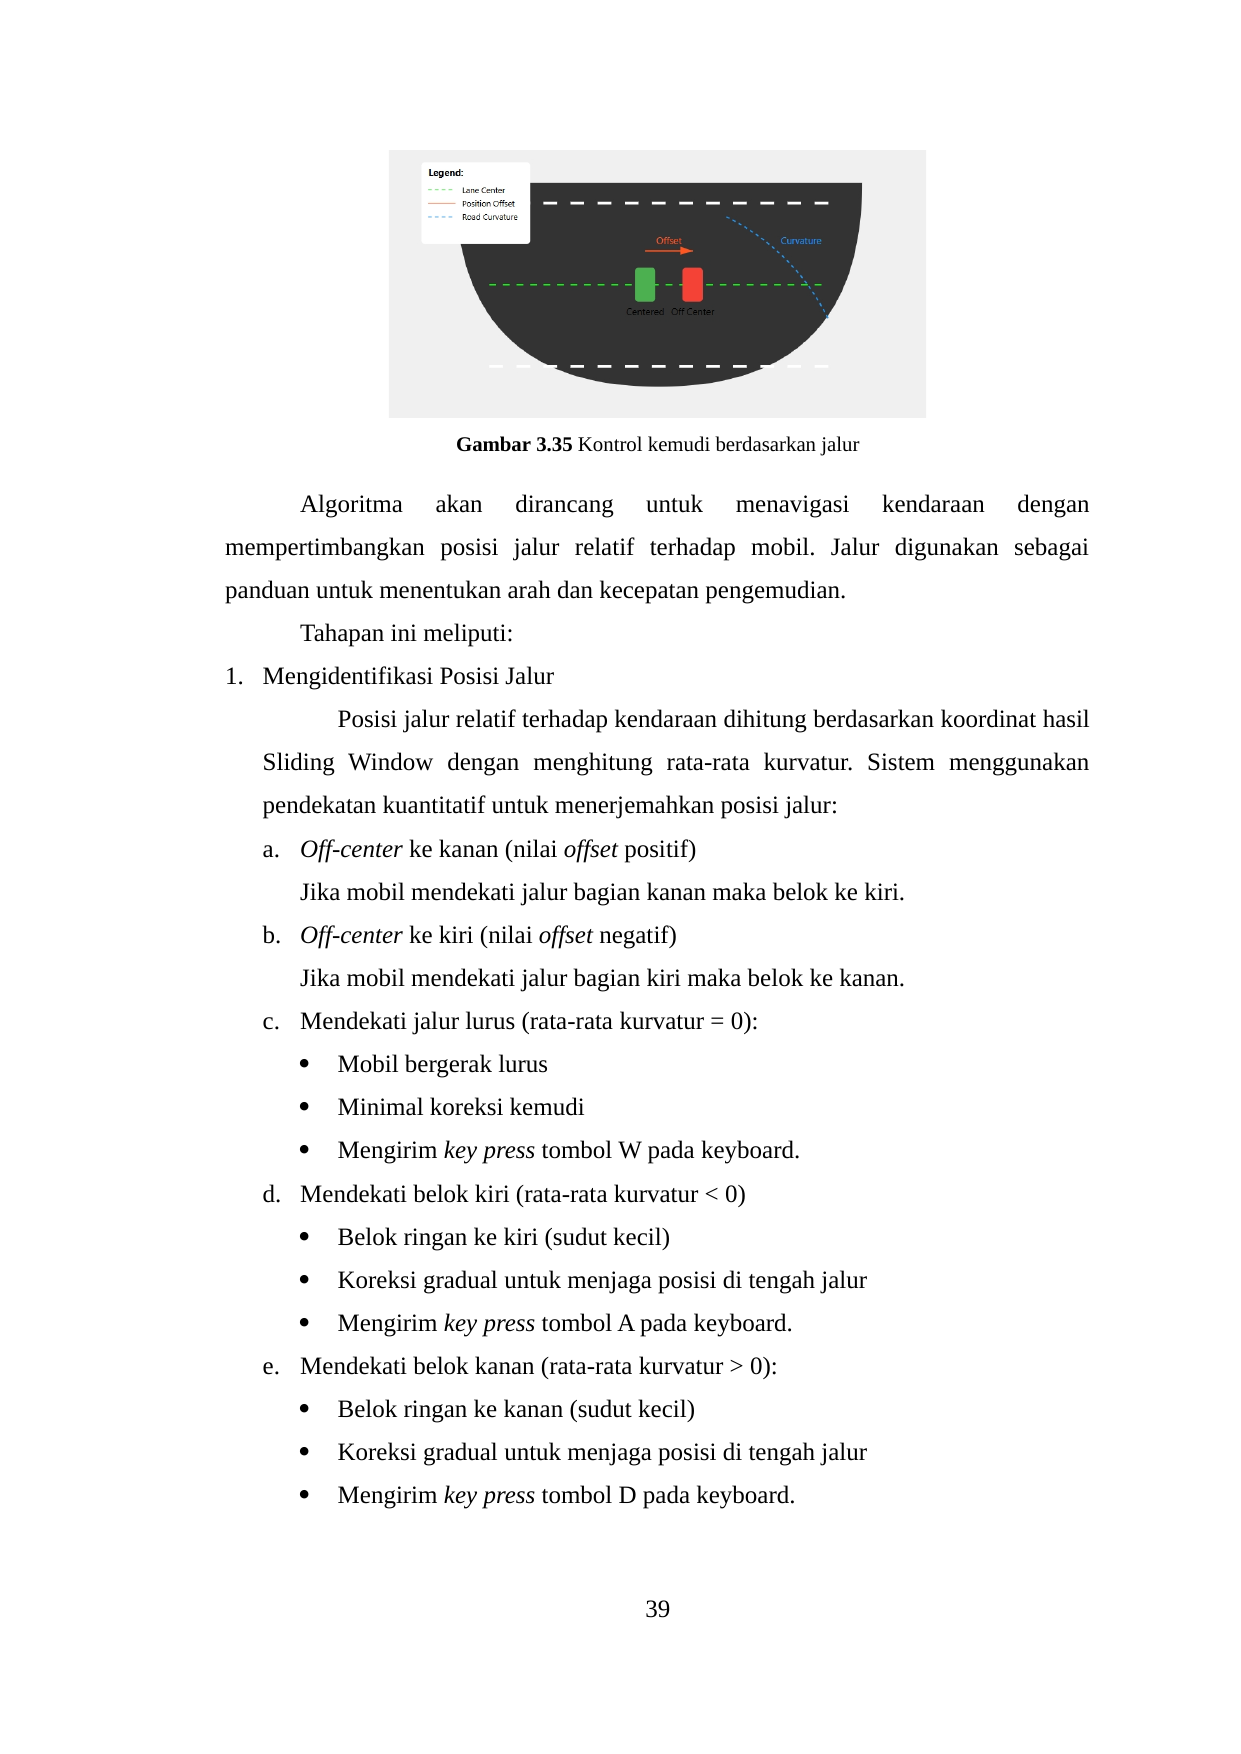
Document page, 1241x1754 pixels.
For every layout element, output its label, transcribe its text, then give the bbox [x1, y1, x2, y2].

list Mengirim key press tombol A pada keyboard. [300, 1308, 1090, 1337]
text Tahapan ini meliputi: [225, 618, 1090, 647]
list Mendekati belok kiri (rata-rata kurvatur < 0) [262, 1179, 1090, 1207]
picture [388, 150, 927, 418]
list Mengirim key press tombol W pada keyboard. [300, 1136, 1090, 1164]
list Koreksi gradual untuk menjaga posisi di tengah jalur [300, 1265, 1090, 1294]
text Algoritma akan dirancang untuk menavigasi kendaraan dengan mempertimbangkan posisi jalur relatif terhadap mobil. Jalur digunakan sebagai panduan untuk menentukan arah dan kecepatan pengemudian. [225, 489, 1090, 604]
list Mengirim key press tombol D pada keyboard. [300, 1481, 1090, 1509]
list Off-center ke kanan (nilai offset positif) [262, 834, 1090, 862]
list Belok ringan ke kanan (sudut kecil) [300, 1394, 1090, 1423]
list Mengidentifikasi Posisi Jalur [225, 661, 1090, 690]
list Mendekati jalur lurus (rata-rata kurvatur = 0): [262, 1006, 1090, 1035]
list Mendekati belok kanan (rata-rata kurvatur > 0): [262, 1351, 1090, 1380]
list Mobil bergerak lurus [300, 1049, 1090, 1078]
list Off-center ke kiri (nilai offset negatif) [262, 920, 1090, 949]
list Jika mobil mendekati jalur bagian kiri maka belok ke kanan. [300, 963, 1090, 992]
list Jika mobil mendekati jalur bagian kanan maka belok ke kiri. [300, 877, 1090, 906]
list Minimal koreksi kemudi [300, 1092, 1090, 1121]
text Posisi jalur relatif terhadap kendaraan dihitung berdasarkan koordinat hasil Sliding Window dengan menghitung rata-rata kurvatur. Sistem menggunakan pendekatan kuantitatif untuk menerjemahkan posisi jalur: [262, 704, 1090, 819]
list Belok ringan ke kiri (sudut kecil) [300, 1222, 1090, 1251]
list Koreksi gradual untuk menjaga posisi di tengah jalur [300, 1437, 1090, 1466]
